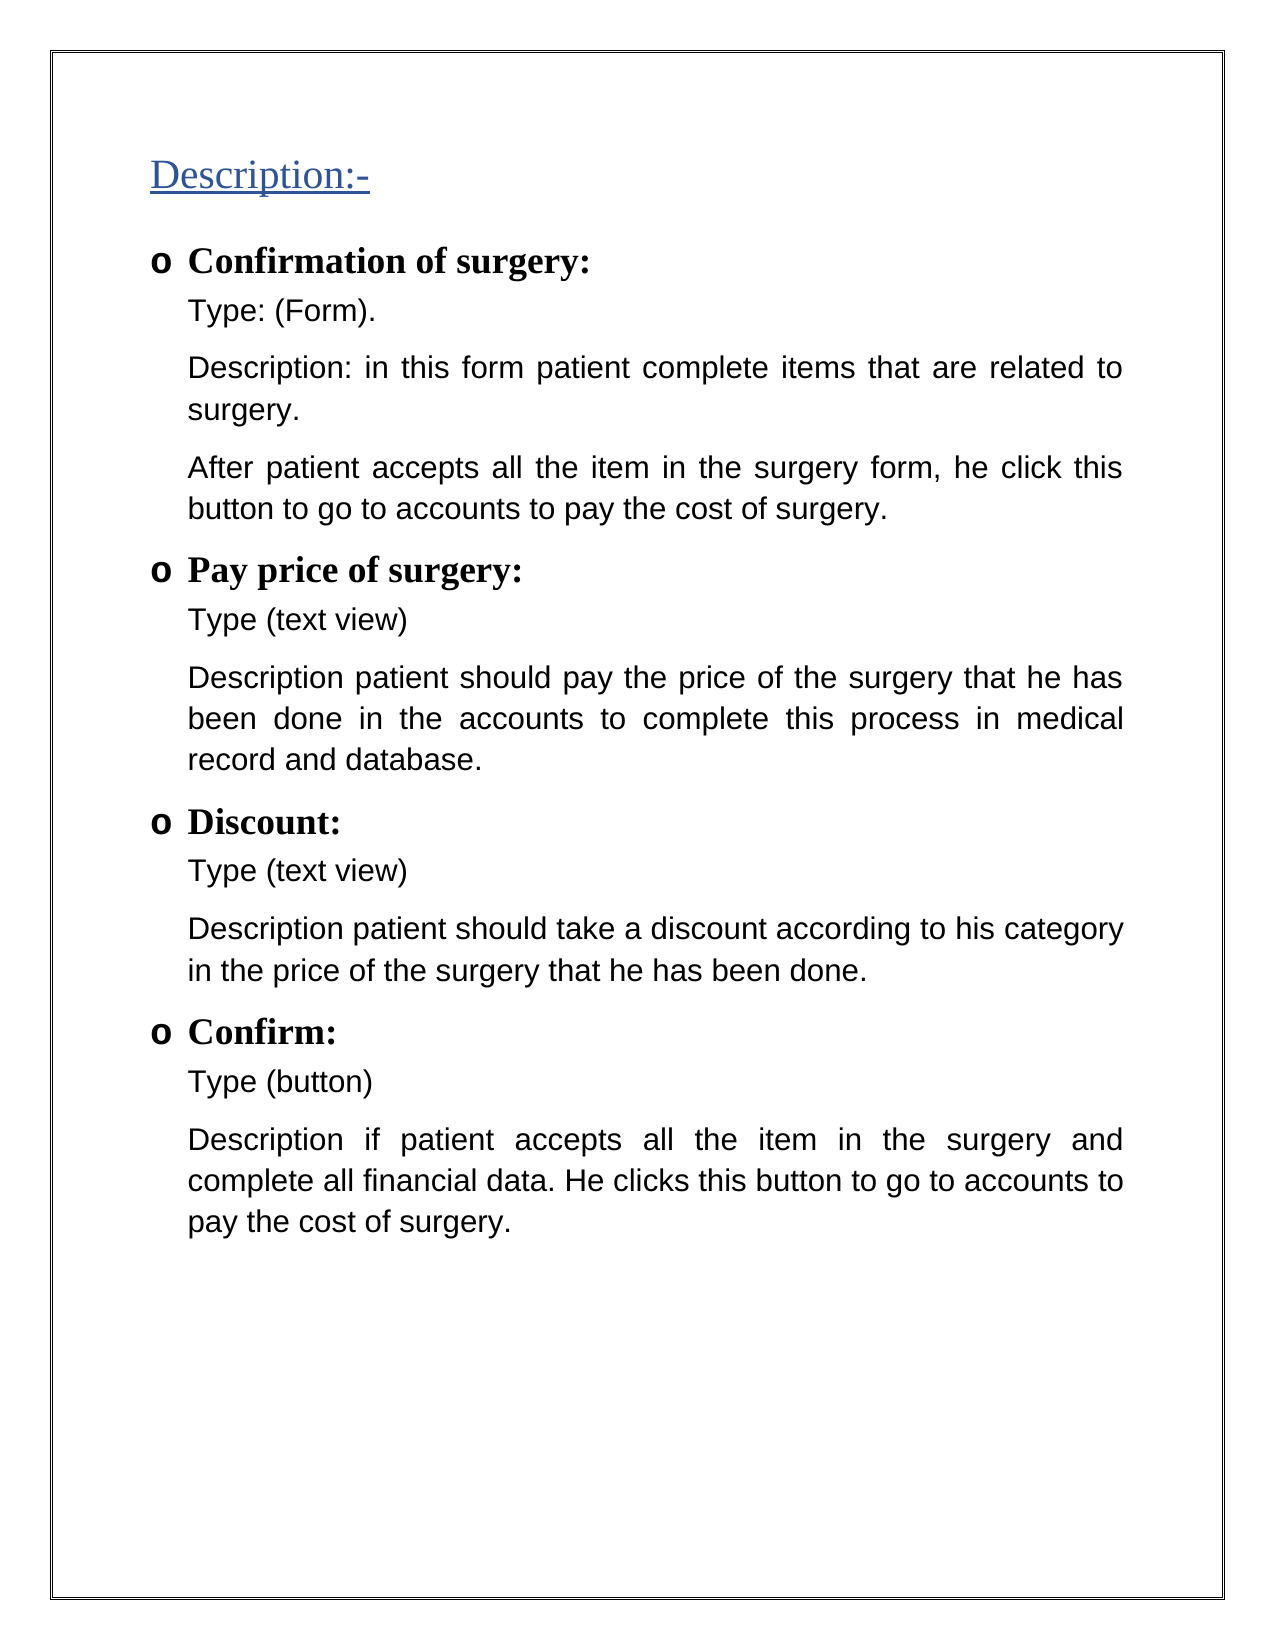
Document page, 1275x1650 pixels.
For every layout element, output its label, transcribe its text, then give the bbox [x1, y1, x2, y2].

text Type (text view) [187, 601, 1125, 637]
text Type: (Form). [187, 292, 1125, 328]
text Description patient should pay the price of the surgery that he has been done in the accounts to complete this process in medical record and database. [187, 659, 1125, 777]
text Description:- [150, 150, 1125, 198]
text Type (button) [187, 1063, 1125, 1099]
list Pay price of surgery: [150, 548, 1125, 594]
list Discount: [150, 799, 1125, 846]
list Confirm: [150, 1009, 1125, 1056]
text Description if patient accepts all the item in the surgery and complete all financial data. He clicks this button to go to accounts to pay the cost of surgery. [187, 1121, 1125, 1239]
text After patient accepts all the item in the surgery form, he click this button to go to accounts to pay the cost of surgery. [187, 449, 1125, 526]
text Type (text view) [187, 852, 1125, 888]
text Description patient should take a discount according to his category in the price of the surgery that he has been done. [187, 910, 1125, 988]
text Description: in this form patient complete items that are related to surgery. [187, 349, 1125, 427]
list Confirmation of surgery: [150, 238, 1125, 285]
